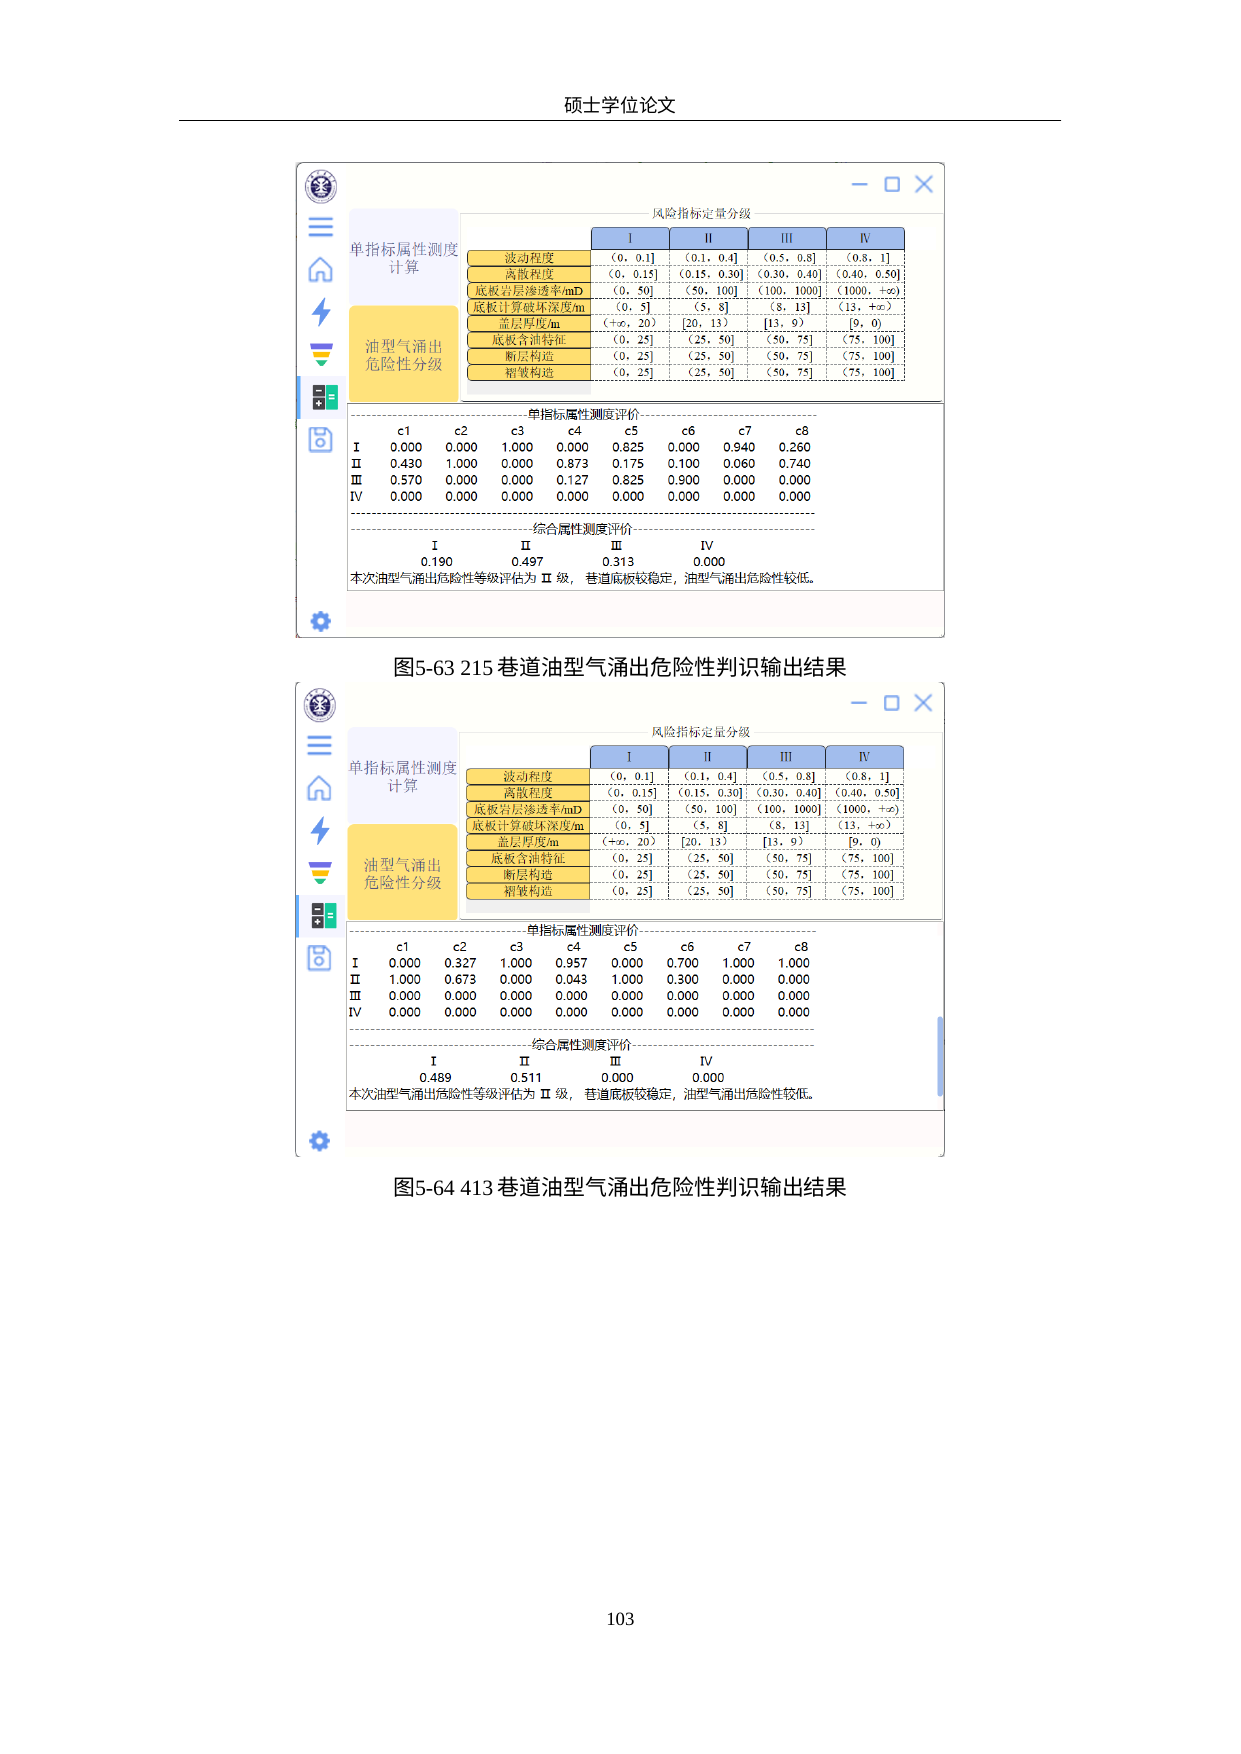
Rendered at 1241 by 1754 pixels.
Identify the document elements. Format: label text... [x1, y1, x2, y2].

picture [295, 682, 945, 1157]
picture [295, 162, 945, 638]
